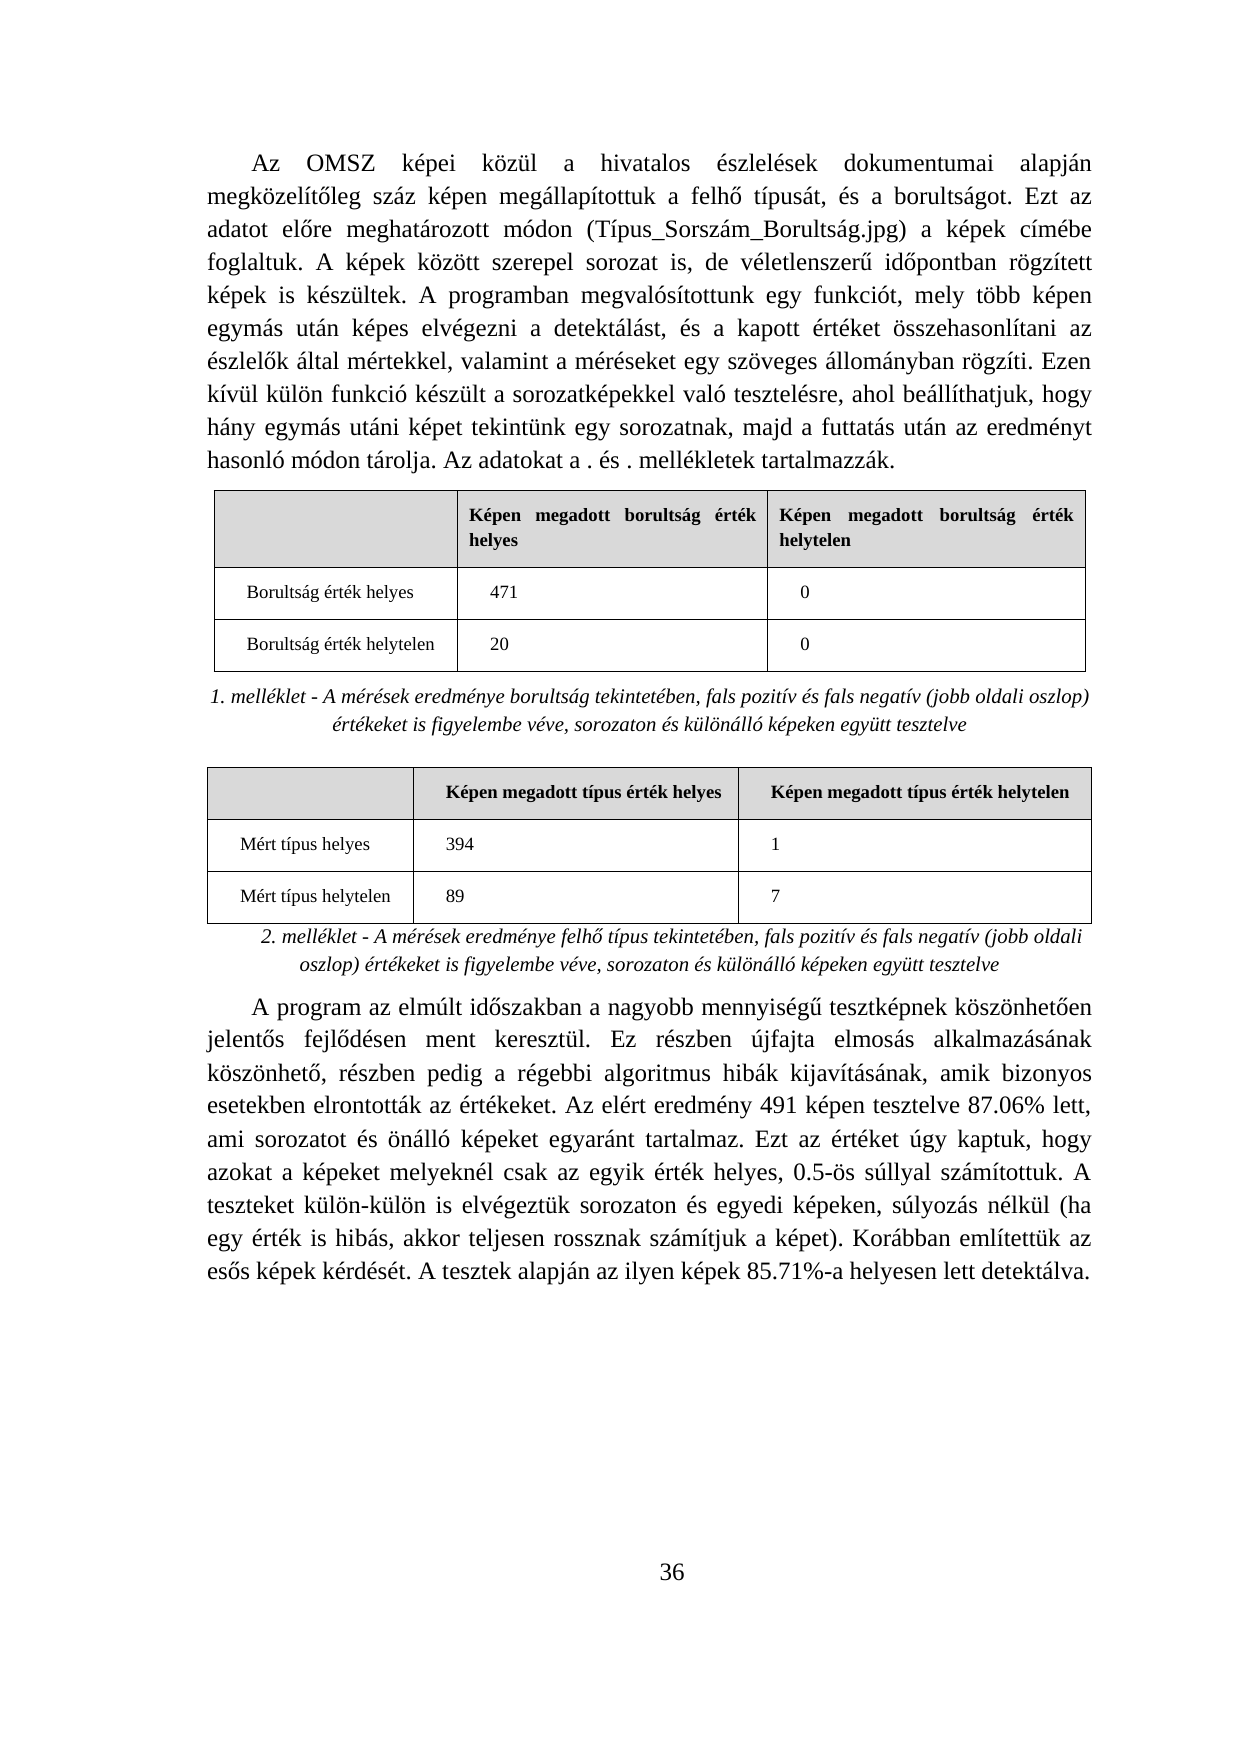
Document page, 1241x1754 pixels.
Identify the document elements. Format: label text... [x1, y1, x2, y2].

table_header [208, 768, 413, 819]
text 2. melléklet - A mérések eredménye felhő típus tekintetében, fals pozitív és fals negatív (jobb oldali oszlop) értékeket is figyelembe véve, sorozaton és különálló képeken együtt tesztelve [207, 924, 1092, 976]
table_header Képen megadott típus érték helytelen [739, 768, 1091, 819]
table_cell 1 [739, 820, 1091, 871]
table_cell Mért típus helytelen [208, 872, 413, 923]
table_cell 394 [414, 820, 738, 871]
table_cell 7 [739, 872, 1091, 923]
table_cell 89 [414, 872, 738, 923]
table_header Képen megadott borultság érték helytelen [768, 491, 1085, 567]
table_header [215, 491, 457, 567]
table_cell Borultság érték helyes [215, 568, 457, 619]
table_cell Borultság érték helytelen [215, 620, 457, 671]
table_cell 471 [458, 568, 767, 619]
table_header Képen megadott típus érték helyes [414, 768, 738, 819]
table_header Képen megadott borultság érték helyes [458, 491, 767, 567]
text 1. melléklet - A mérések eredménye borultság tekintetében, fals pozitív és fals negatív (jobb oldali oszlop) értékeket is figyelembe véve, sorozaton és különálló képeken együtt tesztelve [207, 684, 1092, 764]
table_cell 0 [768, 620, 1085, 671]
table_cell Mért típus helyes [208, 820, 413, 871]
text A program az elmúlt időszakban a nagyobb mennyiségű tesztképnek köszönhetően jelentős fejlődésen ment keresztül. Ez részben újfajta elmosás alkalmazásának köszönhető, részben pedig a régebbi algoritmus hibák kijavításának, amik bizonyos esetekben elrontották az értékeket. Az elért eredmény 491 képen tesztelve 87.06% lett, ami sorozatot és önálló képeket egyaránt tartalmaz. Ezt az értéket úgy kaptuk, hogy azokat a képeket melyeknél csak az egyik érték helyes, 0.5-ös súllyal számítottuk. A teszteket külön-külön is elvégeztük sorozaton és egyedi képeken, súlyozás nélkül (ha egy érték is hibás, akkor teljesen rossznak számítjuk a képet). Korábban említettük az esős képek kérdését. A tesztek alapján az ilyen képek 85.71%-a helyesen lett detektálva. [207, 992, 1092, 1284]
table_cell 0 [768, 568, 1085, 619]
table_cell 20 [458, 620, 767, 671]
